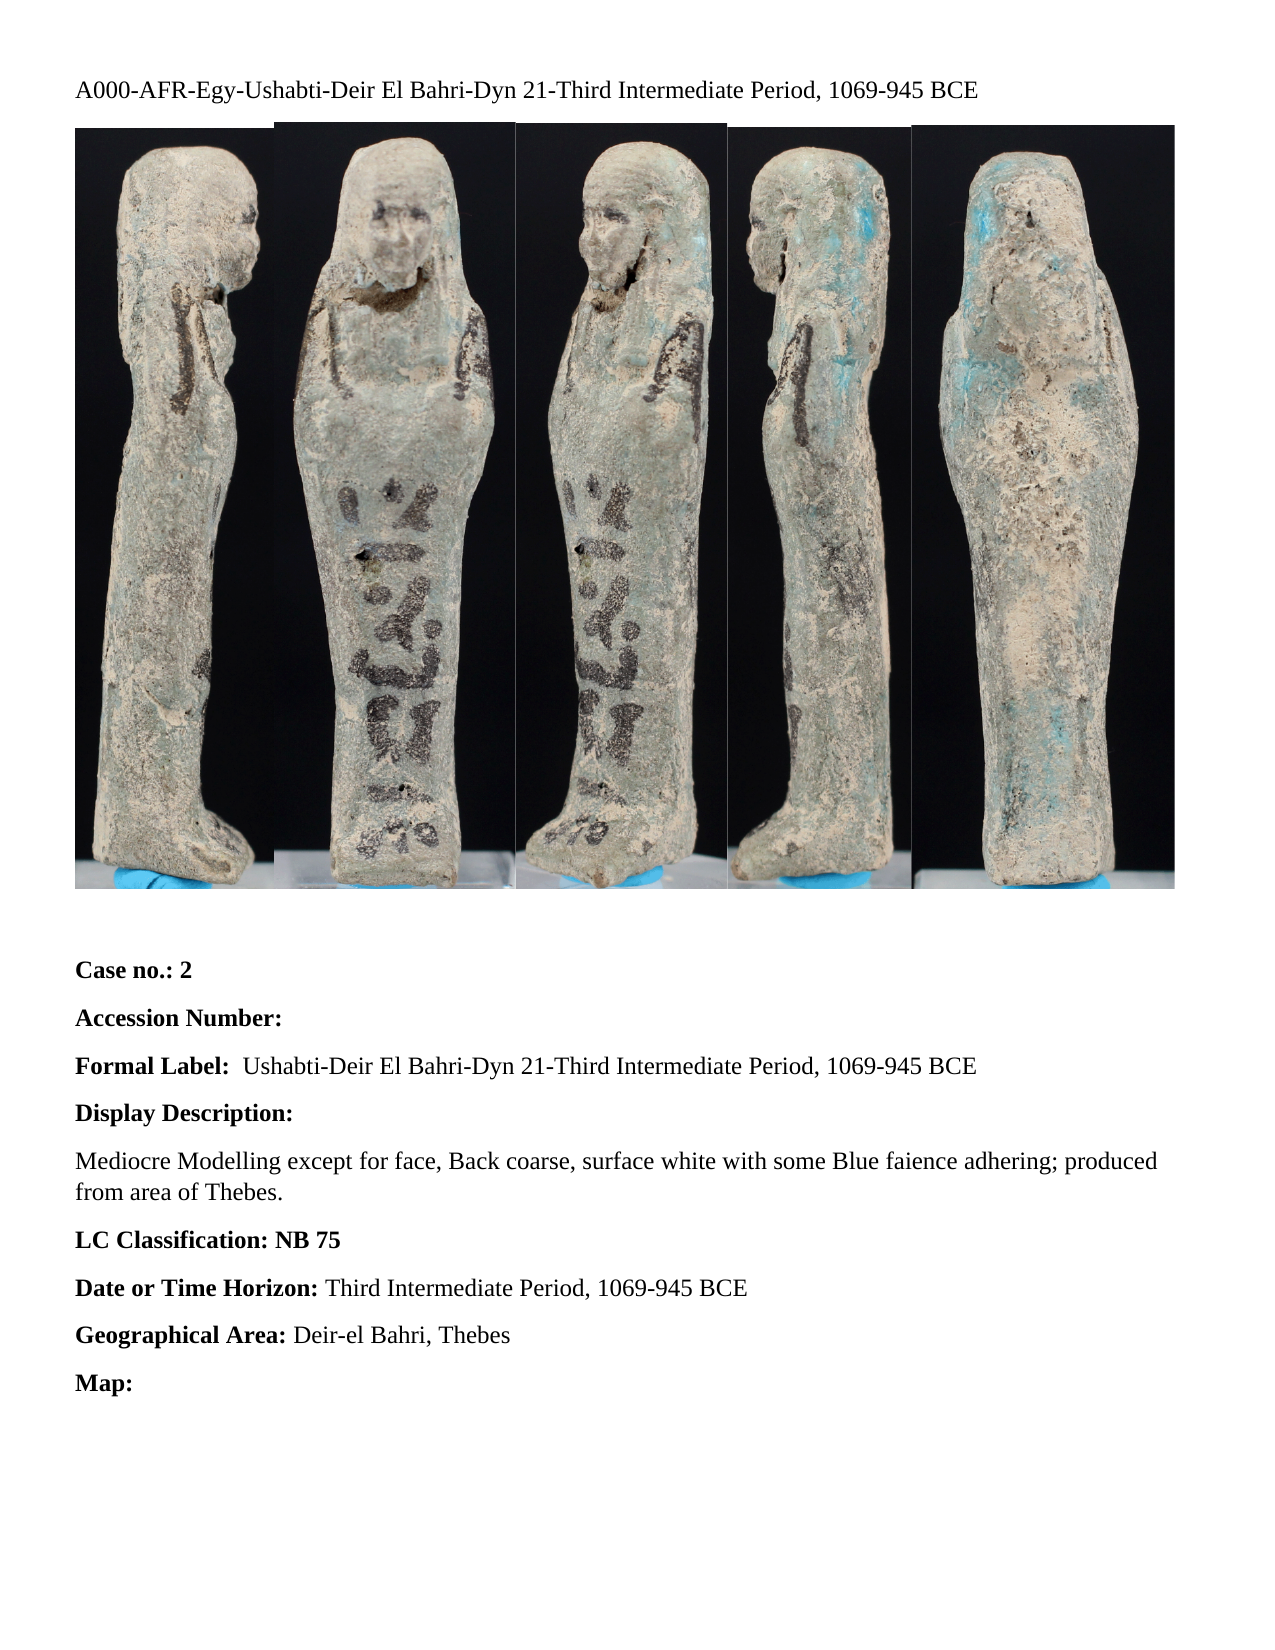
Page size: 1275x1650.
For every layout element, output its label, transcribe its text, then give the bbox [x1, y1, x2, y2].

text A000-AFR-Egy-Ushabti-Deir El Bahri-Dyn 21-Third Intermediate Period, 1069-945 BCE [75, 75, 1200, 104]
text Date or Time Horizon: Third Intermediate Period, 1069-945 BCE [75, 1273, 1200, 1301]
text Formal Label: Ushabti-Deir El Bahri-Dyn 21-Third Intermediate Period, 1069-945 BCE [75, 1051, 1200, 1079]
text Display Description: [75, 1098, 1200, 1127]
text Case no.: 2 [75, 955, 1200, 984]
text Mediocre Modelling except for face, Back coarse, surface white with some Blue faience adhering; produced from area of Thebes. [75, 1146, 1200, 1206]
text LC Classification: NB 75 [75, 1225, 1200, 1254]
picture [75, 122, 1175, 889]
text Accession Number: [75, 1003, 1200, 1032]
text Map: [75, 1368, 1200, 1397]
text Geographical Area: Deir-el Bahri, Thebes [75, 1320, 1200, 1349]
